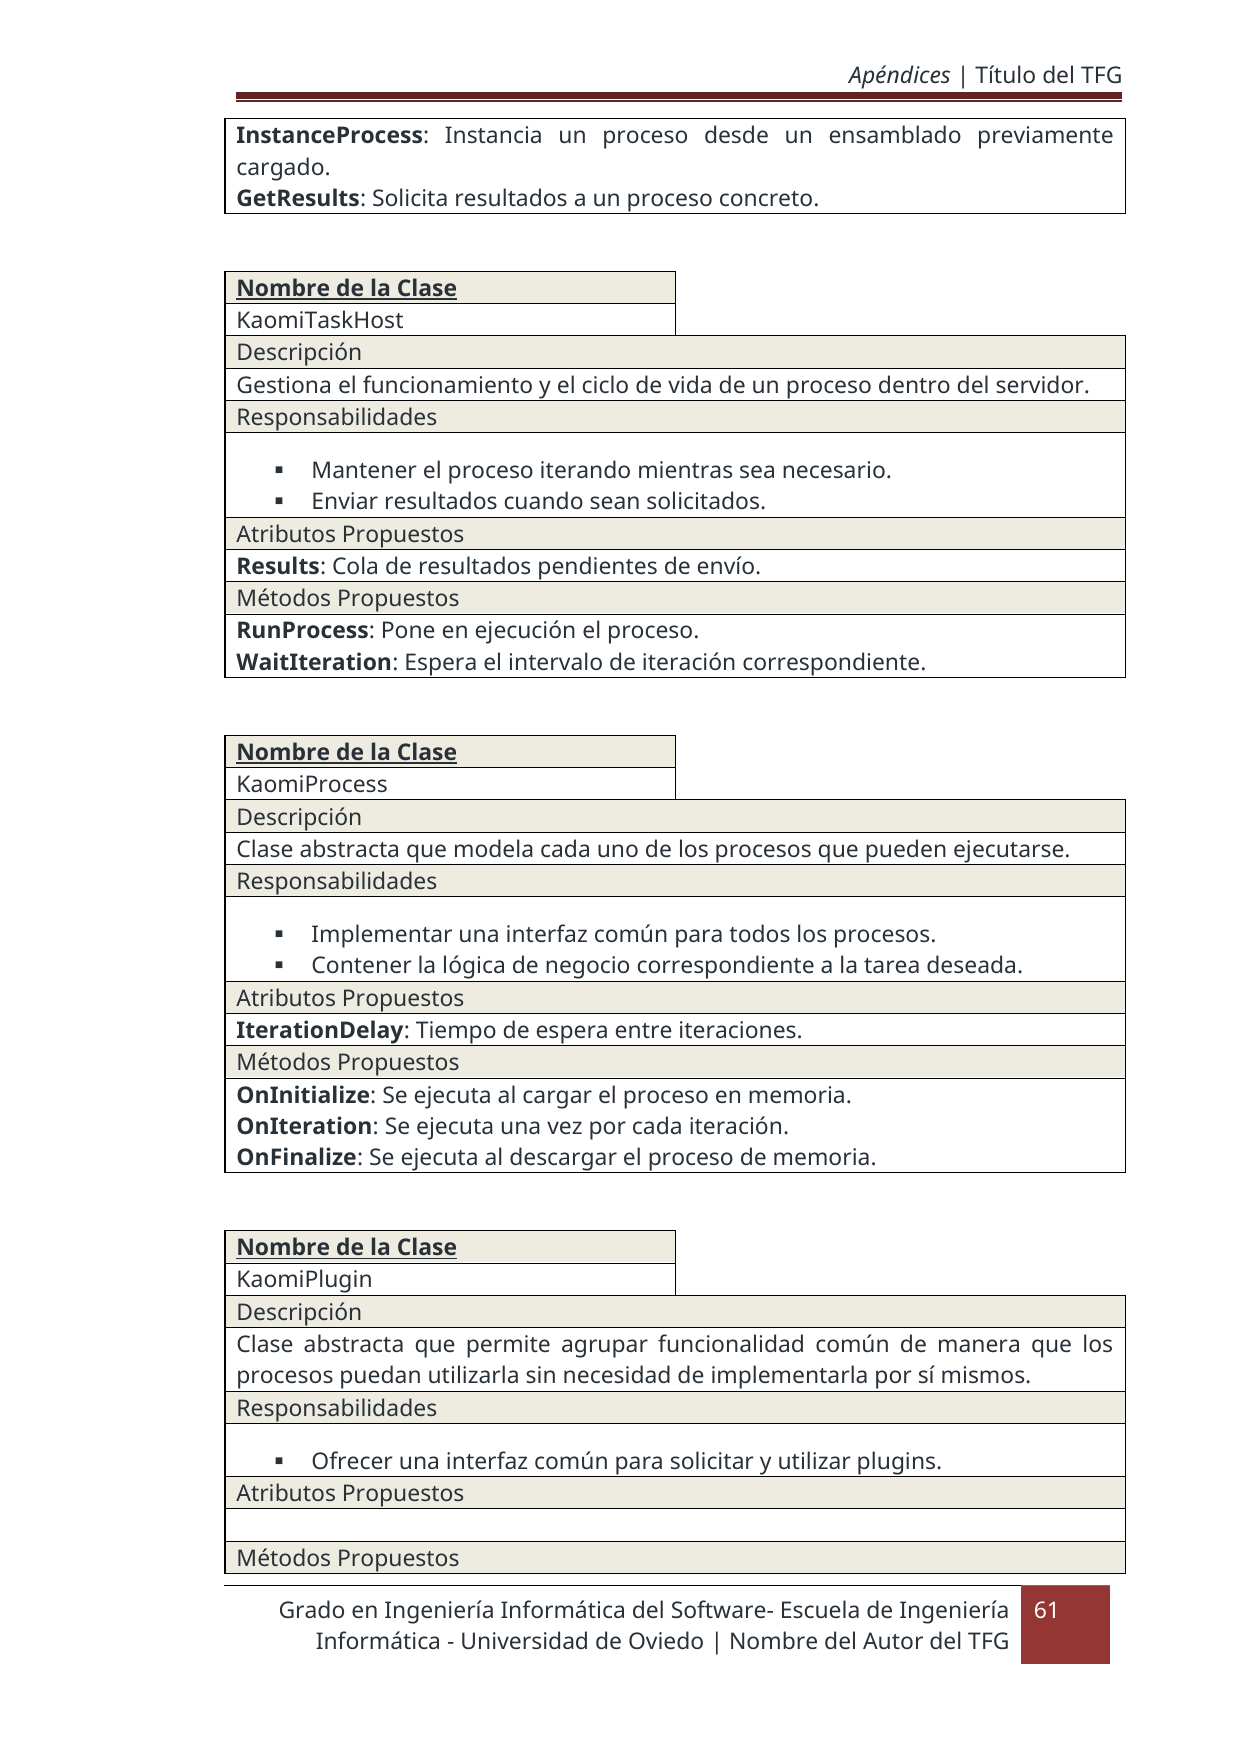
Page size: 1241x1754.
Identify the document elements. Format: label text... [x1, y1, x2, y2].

table_cell Clase abstracta que modela cada uno de los procesos que pueden ejecutarse. [226, 833, 1125, 864]
table_cell Métodos Propuestos [226, 1542, 1125, 1573]
table_cell Descripción [226, 1296, 1125, 1327]
table_cell Ofrecer una interfaz común para solicitar y utilizar plugins. [226, 1424, 1125, 1476]
table_header Nombre de la Clase [226, 1231, 675, 1262]
table_cell Responsabilidades [226, 865, 1125, 896]
table_cell Implementar una interfaz común para todos los procesos. Contener la lógica de negocio correspondiente a la tarea deseada. [226, 897, 1125, 981]
table_cell Clase abstracta que permite agrupar funcionalidad común de manera que los procesos puedan utilizarla sin necesidad de implementarla por sí mismos. [226, 1328, 1125, 1391]
table_cell Descripción [226, 800, 1125, 832]
table_cell KaomiProcess [226, 768, 675, 799]
table_cell Results: Cola de resultados pendientes de envío. [226, 550, 1125, 581]
table_cell Gestiona el funcionamiento y el ciclo de vida de un proceso dentro del servidor. [226, 369, 1125, 400]
table_cell KaomiPlugin [226, 1264, 675, 1295]
table_cell IterationDelay: Tiempo de espera entre iteraciones. [226, 1014, 1125, 1045]
table_cell Atributos Propuestos [226, 982, 1125, 1013]
table_header Nombre de la Clase [226, 272, 675, 303]
table_cell KaomiTaskHost [226, 304, 675, 335]
table_cell OnInitialize: Se ejecuta al cargar el proceso en memoria. OnIteration: Se ejecuta una vez por cada iteración. OnFinalize: Se ejecuta al descargar el proceso de memoria. [226, 1079, 1125, 1172]
table_cell Responsabilidades [226, 1392, 1125, 1423]
table_cell RunProcess: Pone en ejecución el proceso. WaitIteration: Espera el intervalo de iteración correspondiente. [226, 615, 1125, 677]
table_cell Descripción [226, 336, 1125, 368]
table_cell Atributos Propuestos [226, 1477, 1125, 1508]
table_cell Atributos Propuestos [226, 518, 1125, 549]
table_cell [226, 1509, 1125, 1541]
table_cell Mantener el proceso iterando mientras sea necesario. Enviar resultados cuando sean solicitados. [226, 433, 1125, 517]
table_cell Métodos Propuestos [226, 1046, 1125, 1077]
table_cell Responsabilidades [226, 401, 1125, 432]
table_cell Métodos Propuestos [226, 582, 1125, 613]
table_header Nombre de la Clase [226, 736, 675, 767]
